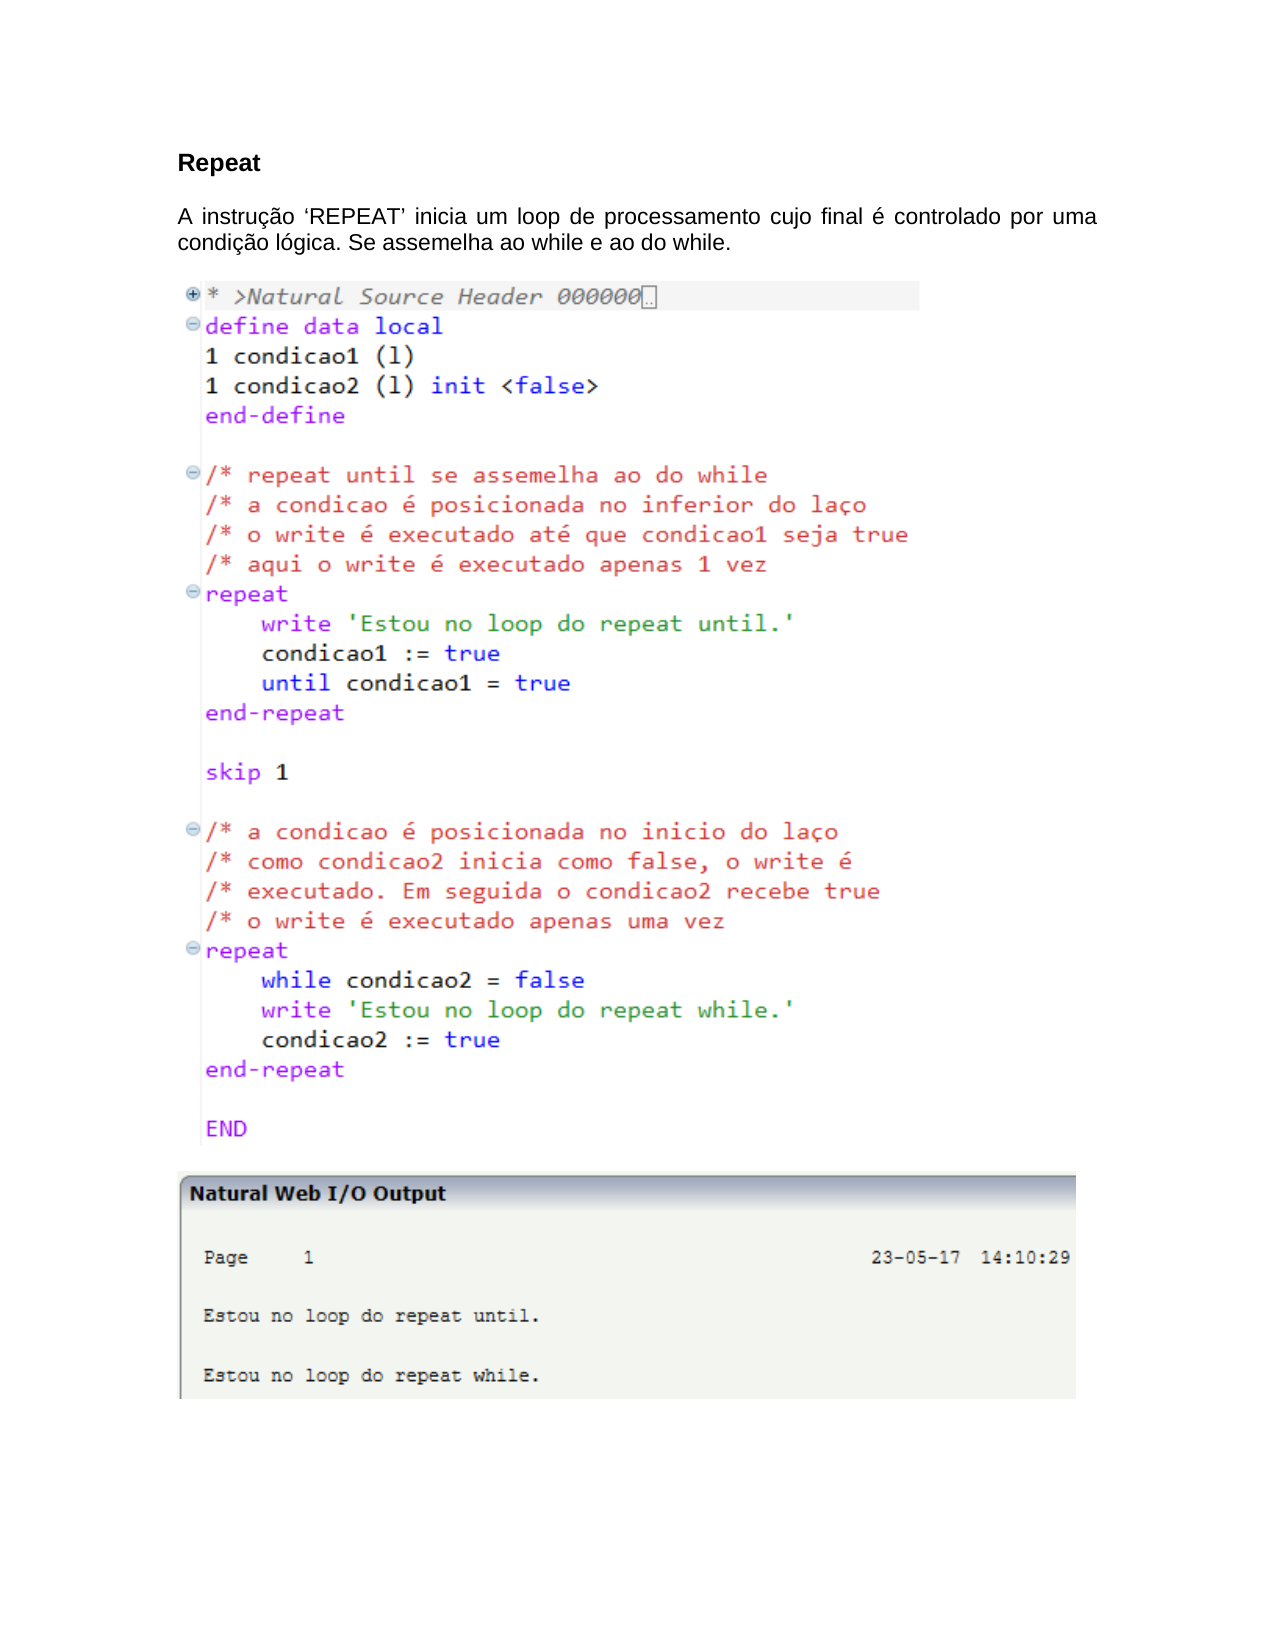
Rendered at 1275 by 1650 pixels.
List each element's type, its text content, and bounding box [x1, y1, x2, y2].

text Repeat [177, 148, 1098, 176]
text A instrução ‘REPEAT’ inicia um loop de processamento cujo final é controlado por uma condição lógica. Se assemelha ao while e ao do while. [177, 203, 1098, 255]
picture [177, 281, 920, 1146]
picture [177, 1171, 1076, 1399]
